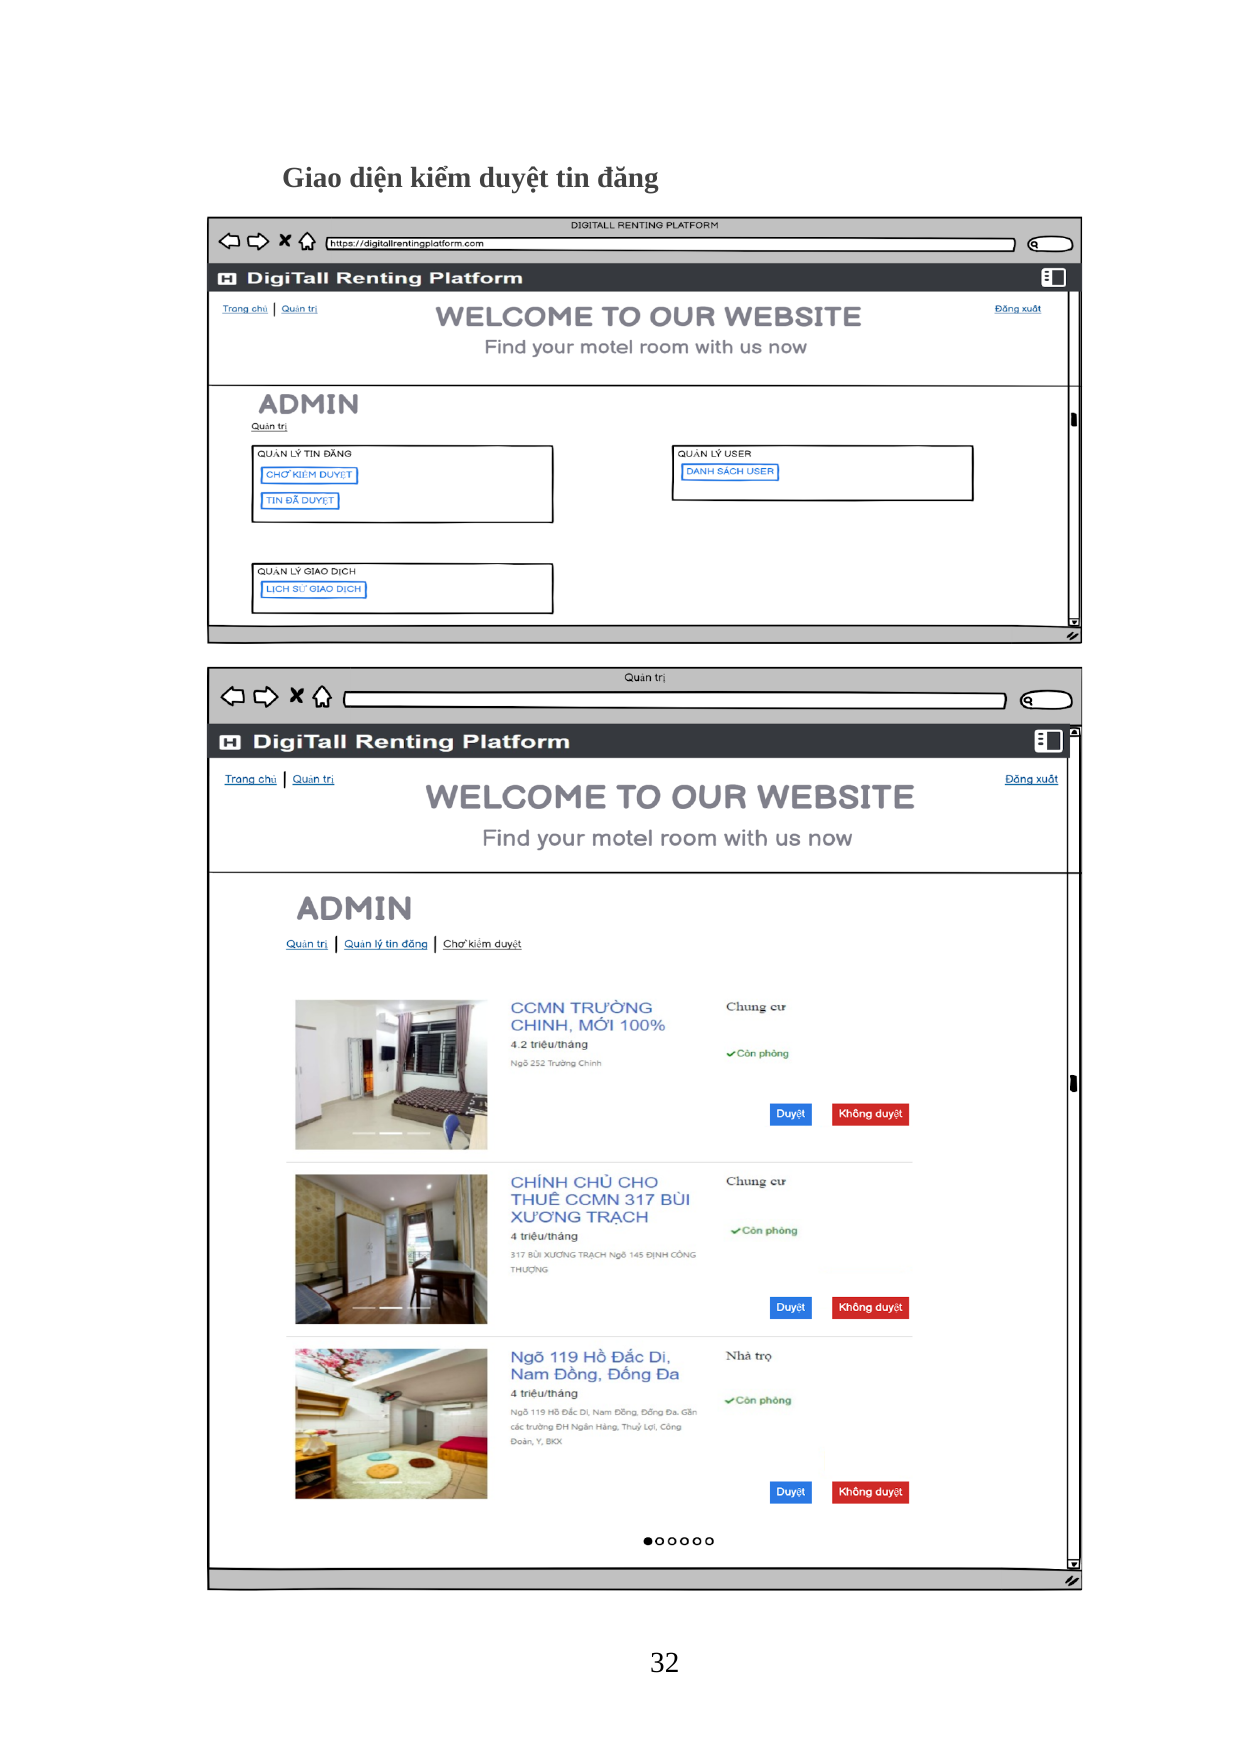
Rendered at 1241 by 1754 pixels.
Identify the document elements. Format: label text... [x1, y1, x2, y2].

text Giao diện kiểm duyệt tin đăng [207, 160, 1122, 194]
picture [206, 216, 1083, 644]
picture [206, 666, 1083, 1591]
